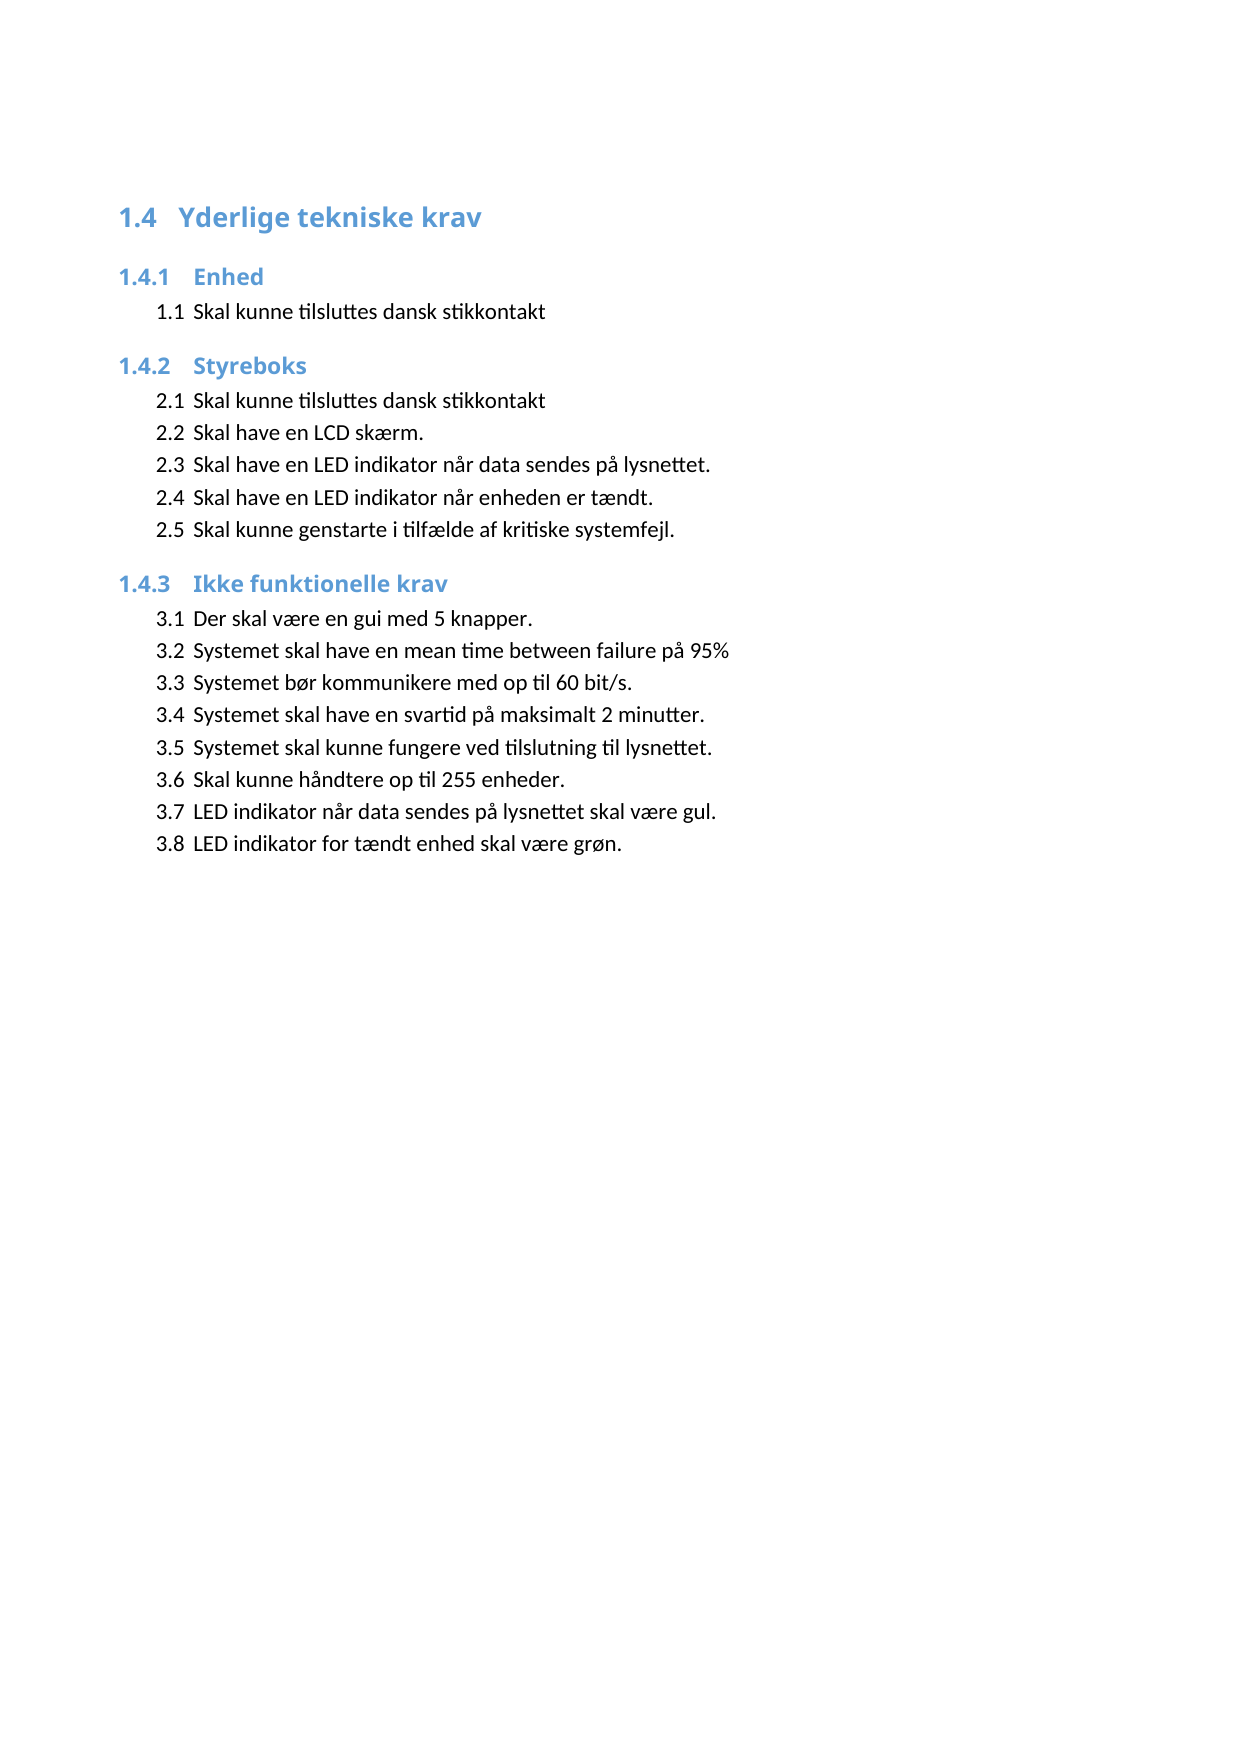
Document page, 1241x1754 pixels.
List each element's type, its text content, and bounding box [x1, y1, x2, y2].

subtitle Styreboks [118, 350, 1122, 381]
subtitle Enhed [118, 261, 1122, 292]
subtitle Ikke funktionelle krav [118, 568, 1122, 599]
list Skal have en LCD skærm. [156, 418, 1122, 446]
list Skal kunne håndtere op til 255 enheder. [156, 765, 1122, 793]
list Skal kunne tilsluttes dansk stikkontakt [156, 386, 1122, 414]
list LED indikator når data sendes på lysnettet skal være gul. [156, 797, 1122, 825]
list Skal kunne tilsluttes dansk stikkontakt [156, 297, 1122, 325]
list LED indikator for tændt enhed skal være grøn. [156, 829, 1122, 857]
list Der skal være en gui med 5 knapper. [156, 604, 1122, 632]
subtitle Yderlige tekniske krav [118, 198, 1122, 235]
list Skal kunne genstarte i tilfælde af kritiske systemfejl. [156, 515, 1122, 543]
list Skal have en LED indikator når data sendes på lysnettet. [156, 451, 1122, 478]
list Systemet bør kommunikere med op til 60 bit/s. [156, 668, 1122, 696]
list Systemet skal kunne fungere ved tilslutning til lysnettet. [156, 733, 1122, 761]
list Systemet skal have en svartid på maksimalt 2 minutter. [156, 700, 1122, 728]
list Systemet skal have en mean time between failure på 95% [156, 636, 1122, 664]
list Skal have en LED indikator når enheden er tændt. [156, 483, 1122, 511]
